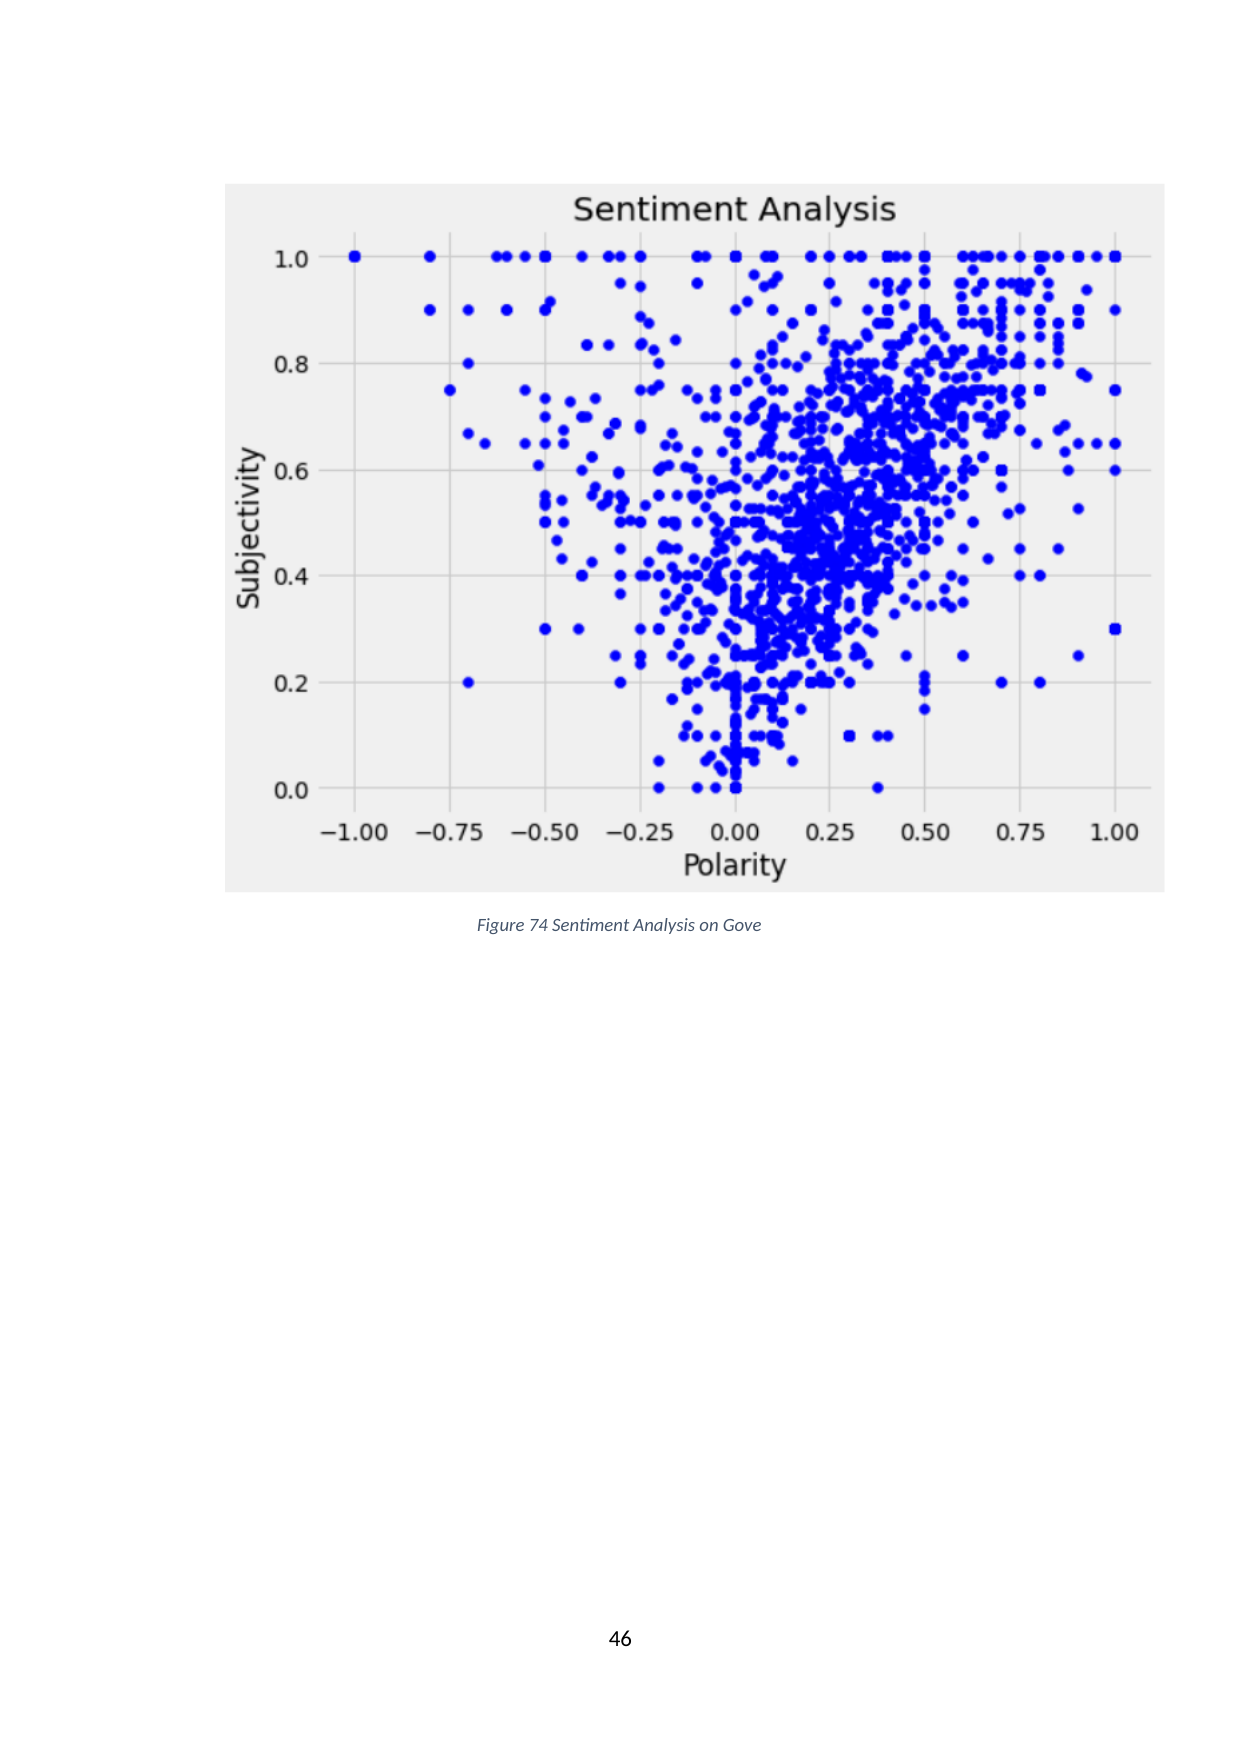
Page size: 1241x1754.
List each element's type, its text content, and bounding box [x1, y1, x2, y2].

picture [225, 180, 1166, 895]
text Figure 74 Sentiment Analysis on Gove [150, 913, 1090, 936]
